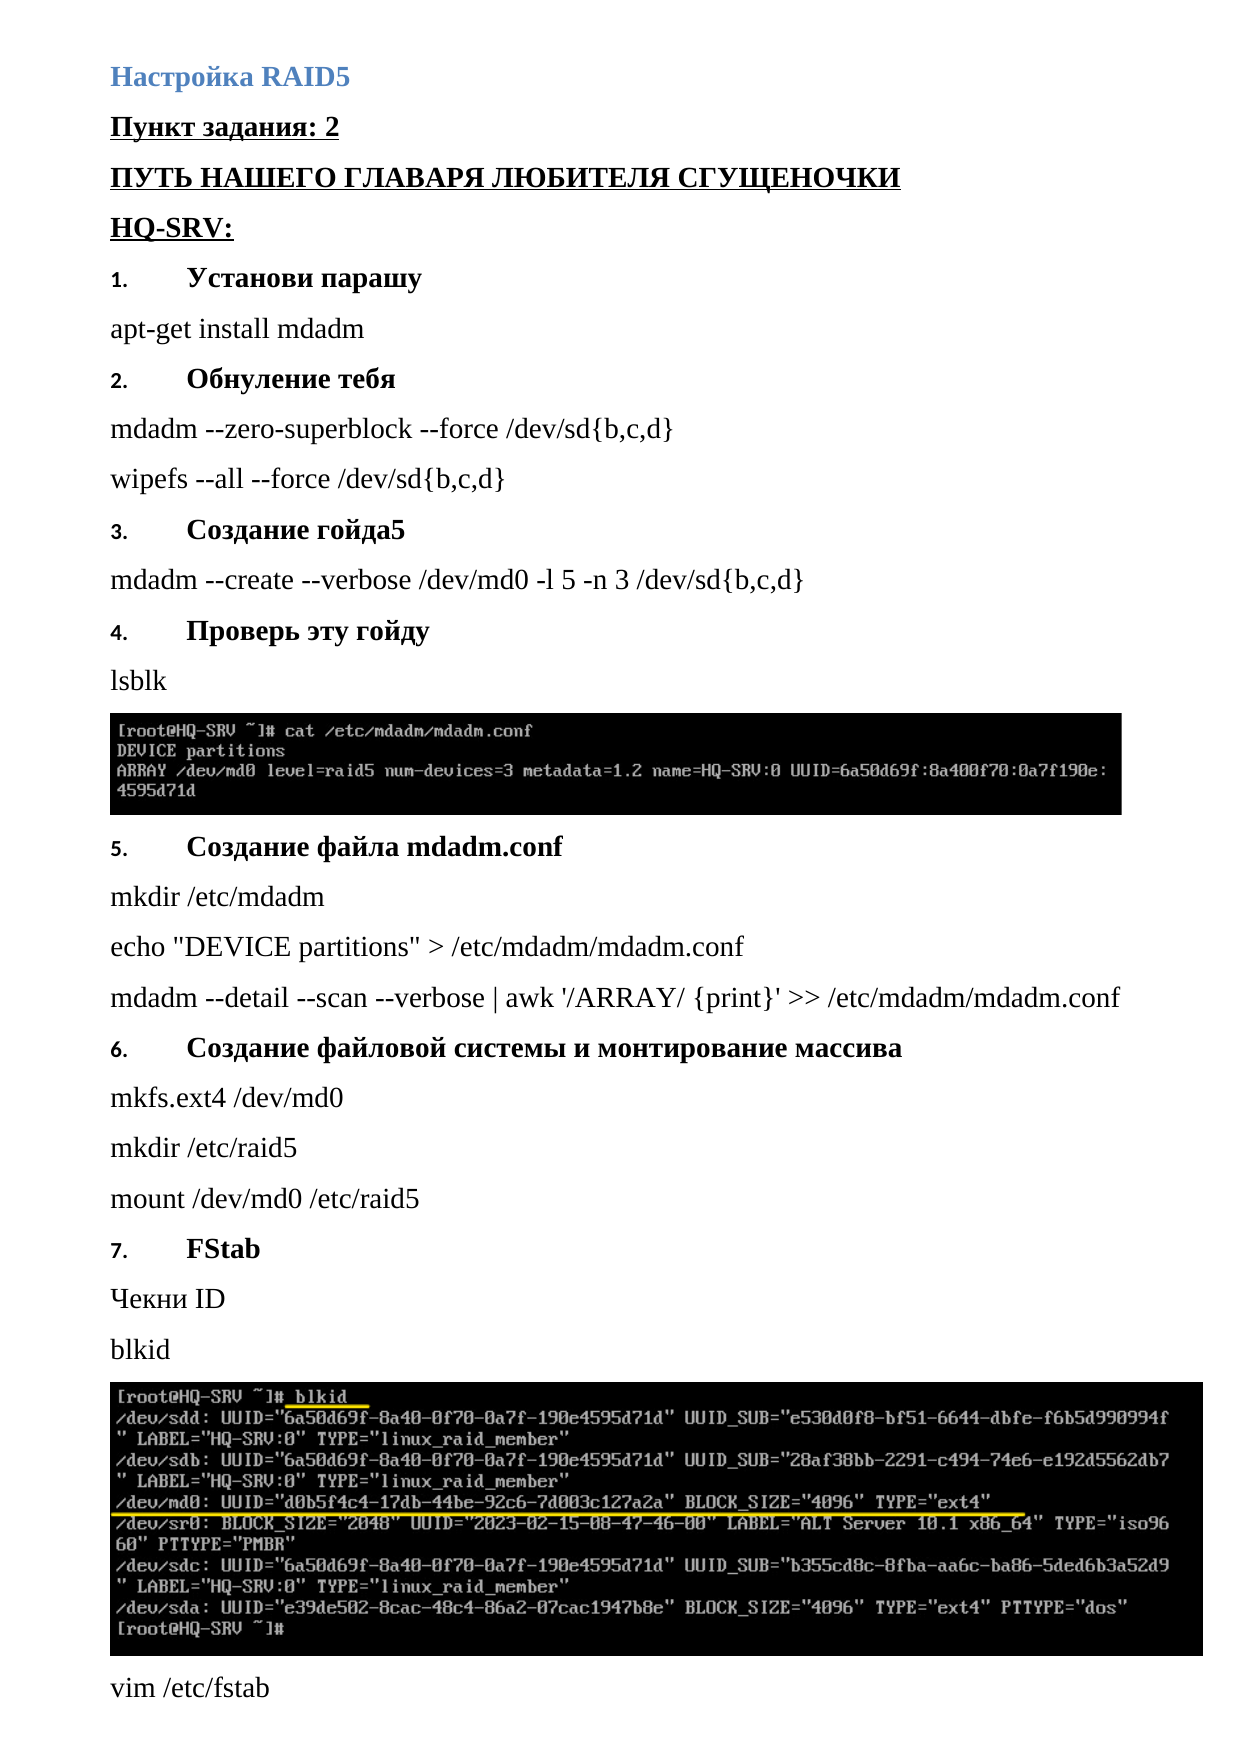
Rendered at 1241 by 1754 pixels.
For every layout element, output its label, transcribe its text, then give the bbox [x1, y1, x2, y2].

text Настройка RAID5 [36, 59, 1202, 93]
list Создание файловой системы и монтирование массива [36, 1030, 1202, 1063]
text mount /dev/md0 /etc/raid5 [36, 1181, 1202, 1214]
text echo "DEVICE partitions" > /etc/mdadm/mdadm.conf [36, 929, 1202, 963]
text apt-get install mdadm [36, 311, 1202, 344]
text vim /etc/fstab [36, 1670, 1202, 1703]
list Создание файла mdadm.conf [36, 829, 1202, 862]
text mdadm --create --verbose /dev/md0 -l 5 -n 3 /dev/sd{b,c,d} [36, 562, 1202, 596]
text mkdir /etc/mdadm [36, 879, 1202, 913]
list Установи парашу [36, 260, 1202, 294]
text mdadm --zero-superblock --force /dev/sd{b,c,d} [36, 411, 1202, 445]
picture [110, 1382, 1203, 1656]
text blkid [36, 1332, 1202, 1365]
list Обнуление тебя [36, 361, 1202, 394]
text lsblk [36, 663, 1202, 696]
list Проверь эту гойду [36, 613, 1202, 646]
text mdadm --detail --scan --verbose | awk '/ARRAY/ {print}' >> /etc/mdadm/mdadm.conf [36, 980, 1202, 1013]
text HQ-SRV: [36, 210, 1202, 244]
list FStab [36, 1231, 1202, 1265]
text mkfs.ext4 /dev/md0 [36, 1080, 1202, 1114]
text mkdir /etc/raid5 [36, 1131, 1202, 1164]
text Чекни ID [36, 1282, 1202, 1315]
picture [110, 713, 1122, 815]
text Пункт задания: 2 [36, 109, 1202, 143]
list Создание гойда5 [36, 512, 1202, 546]
text ПУТЬ НАШЕГО ГЛАВАРЯ ЛЮБИТЕЛЯ СГУЩЕНОЧКИ [36, 160, 1202, 193]
text wipefs --all --force /dev/sd{b,c,d} [36, 462, 1202, 495]
